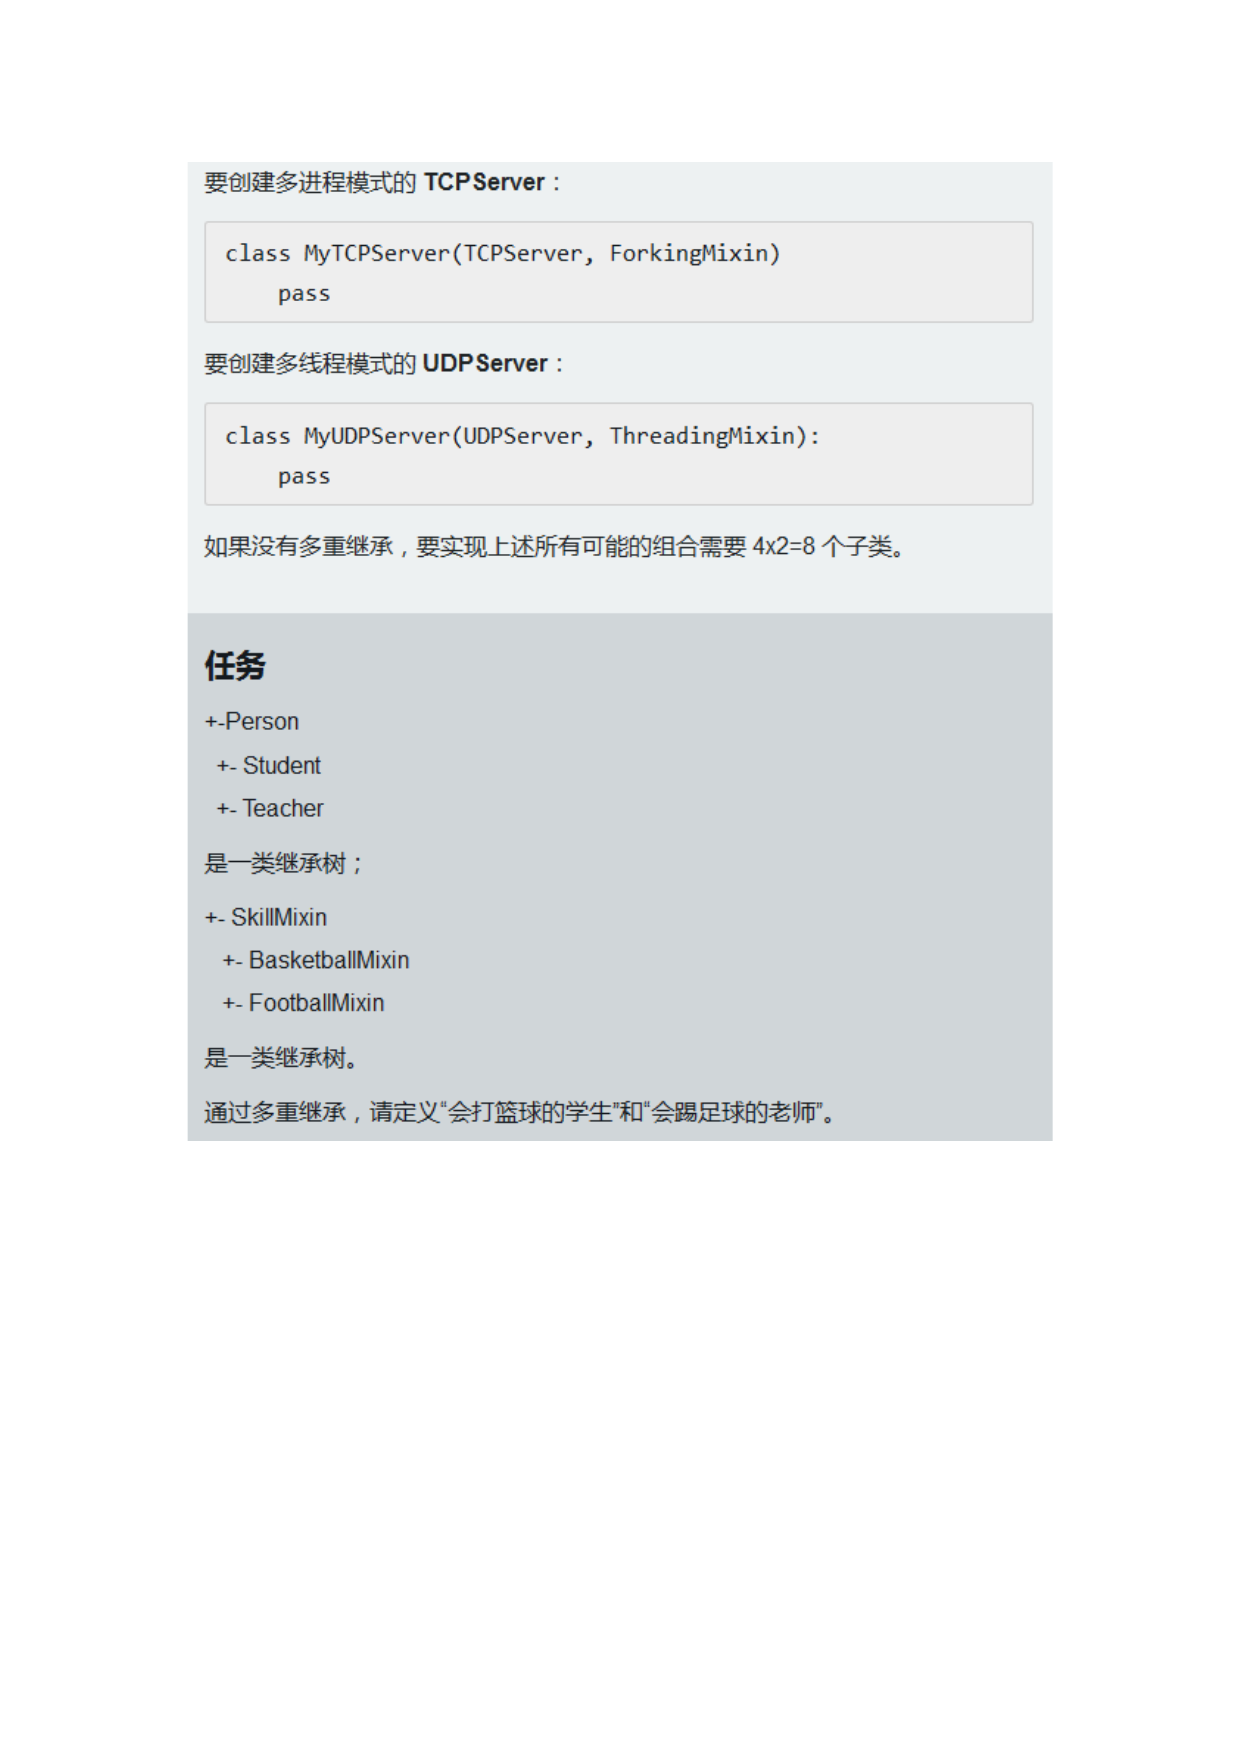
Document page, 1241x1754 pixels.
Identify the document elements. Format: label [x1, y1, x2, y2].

picture [187, 162, 1053, 1141]
